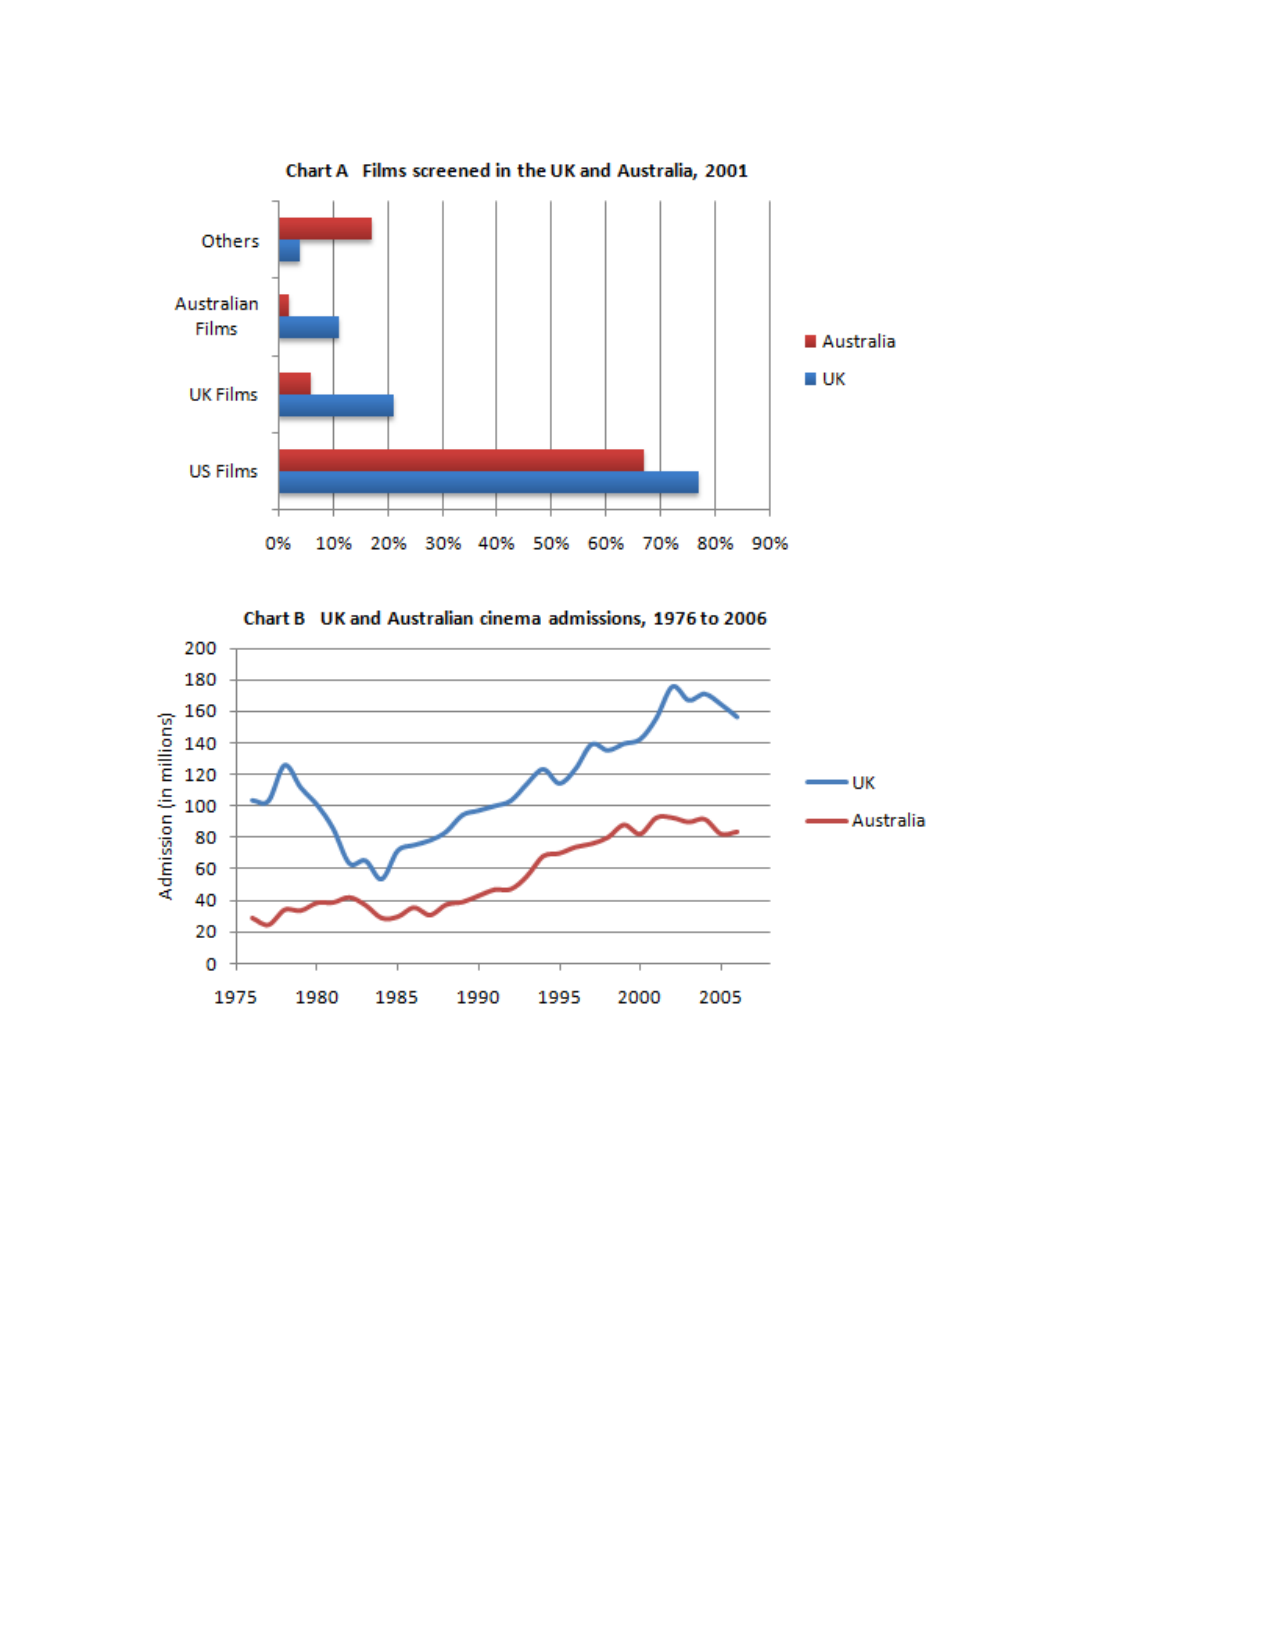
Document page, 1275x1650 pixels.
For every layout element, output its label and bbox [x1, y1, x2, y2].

picture [150, 150, 932, 1010]
